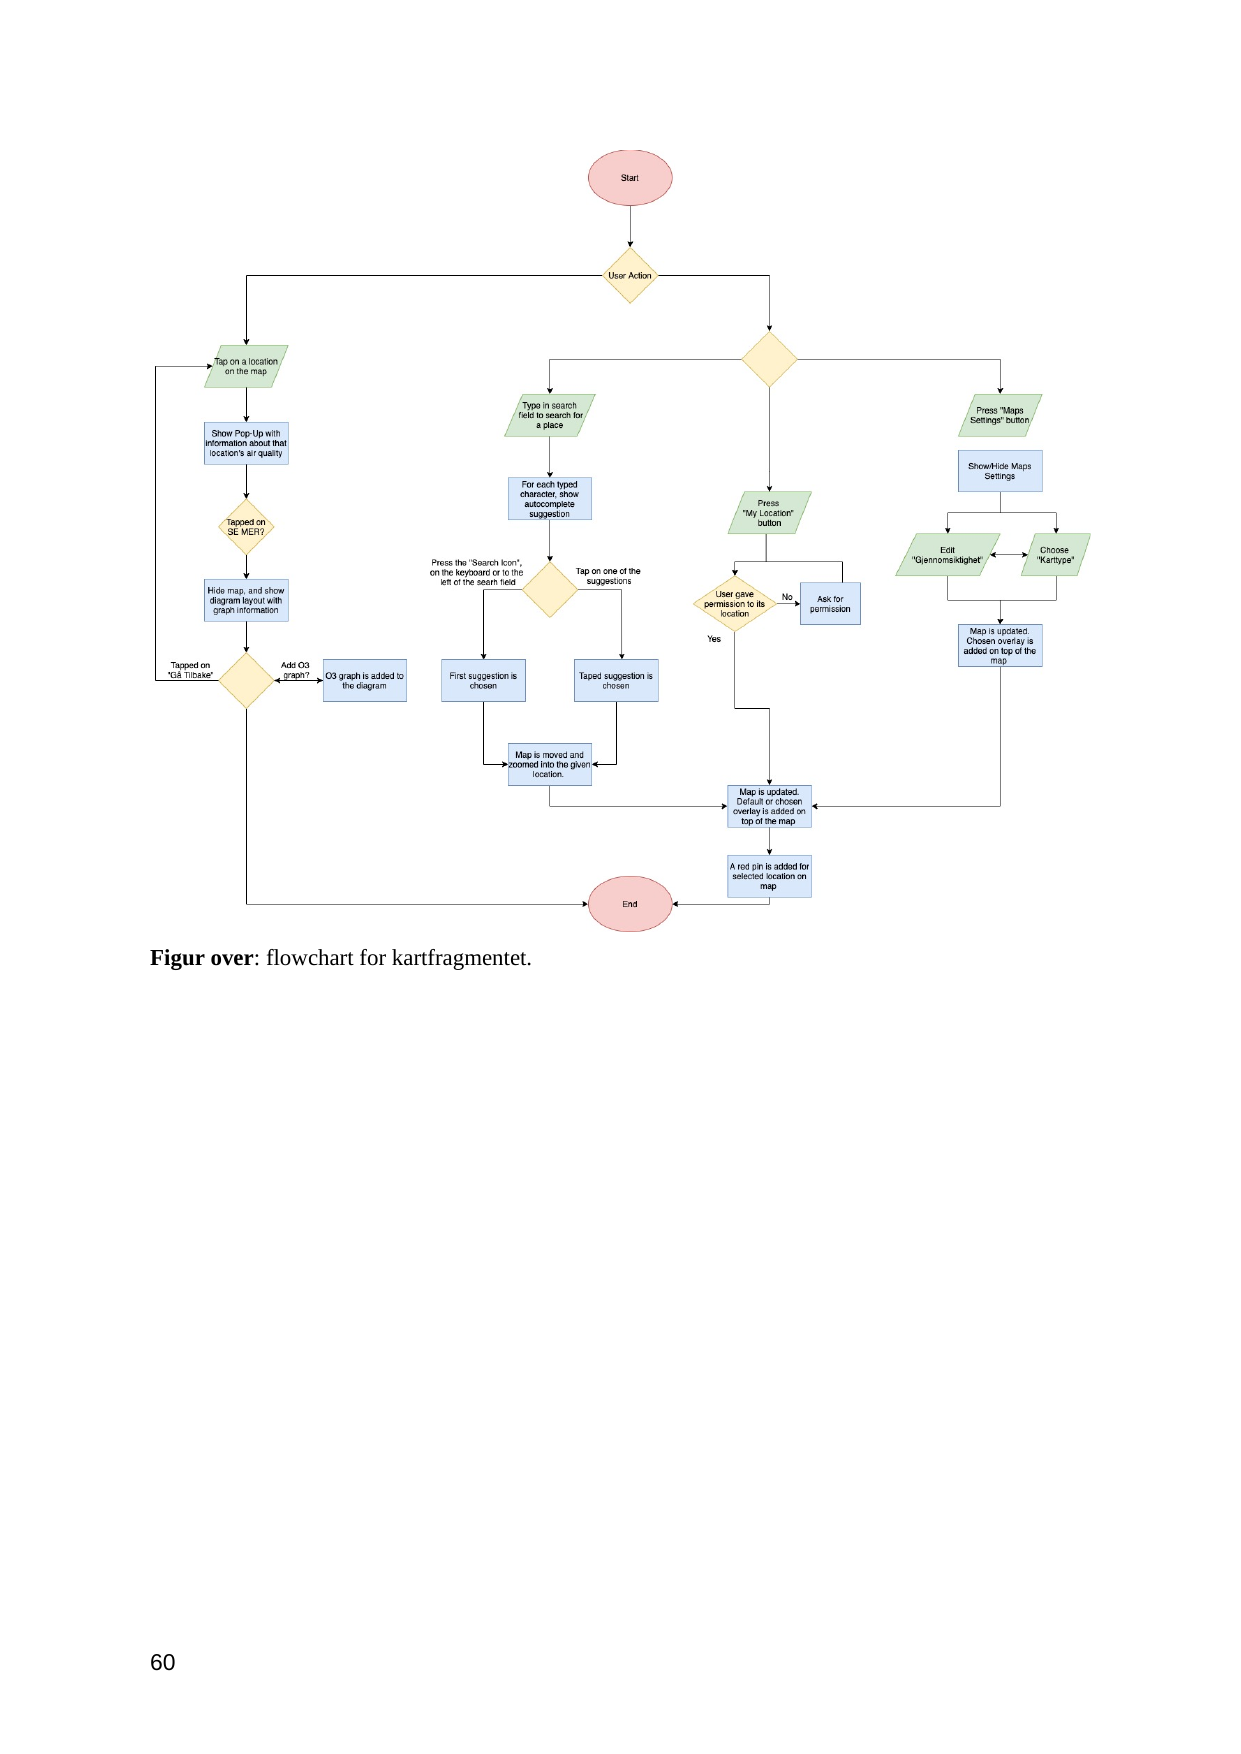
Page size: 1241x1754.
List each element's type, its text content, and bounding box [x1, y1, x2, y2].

picture [150, 150, 1091, 932]
text Figur over: flowchart for kartfragmentet. [150, 944, 1090, 971]
